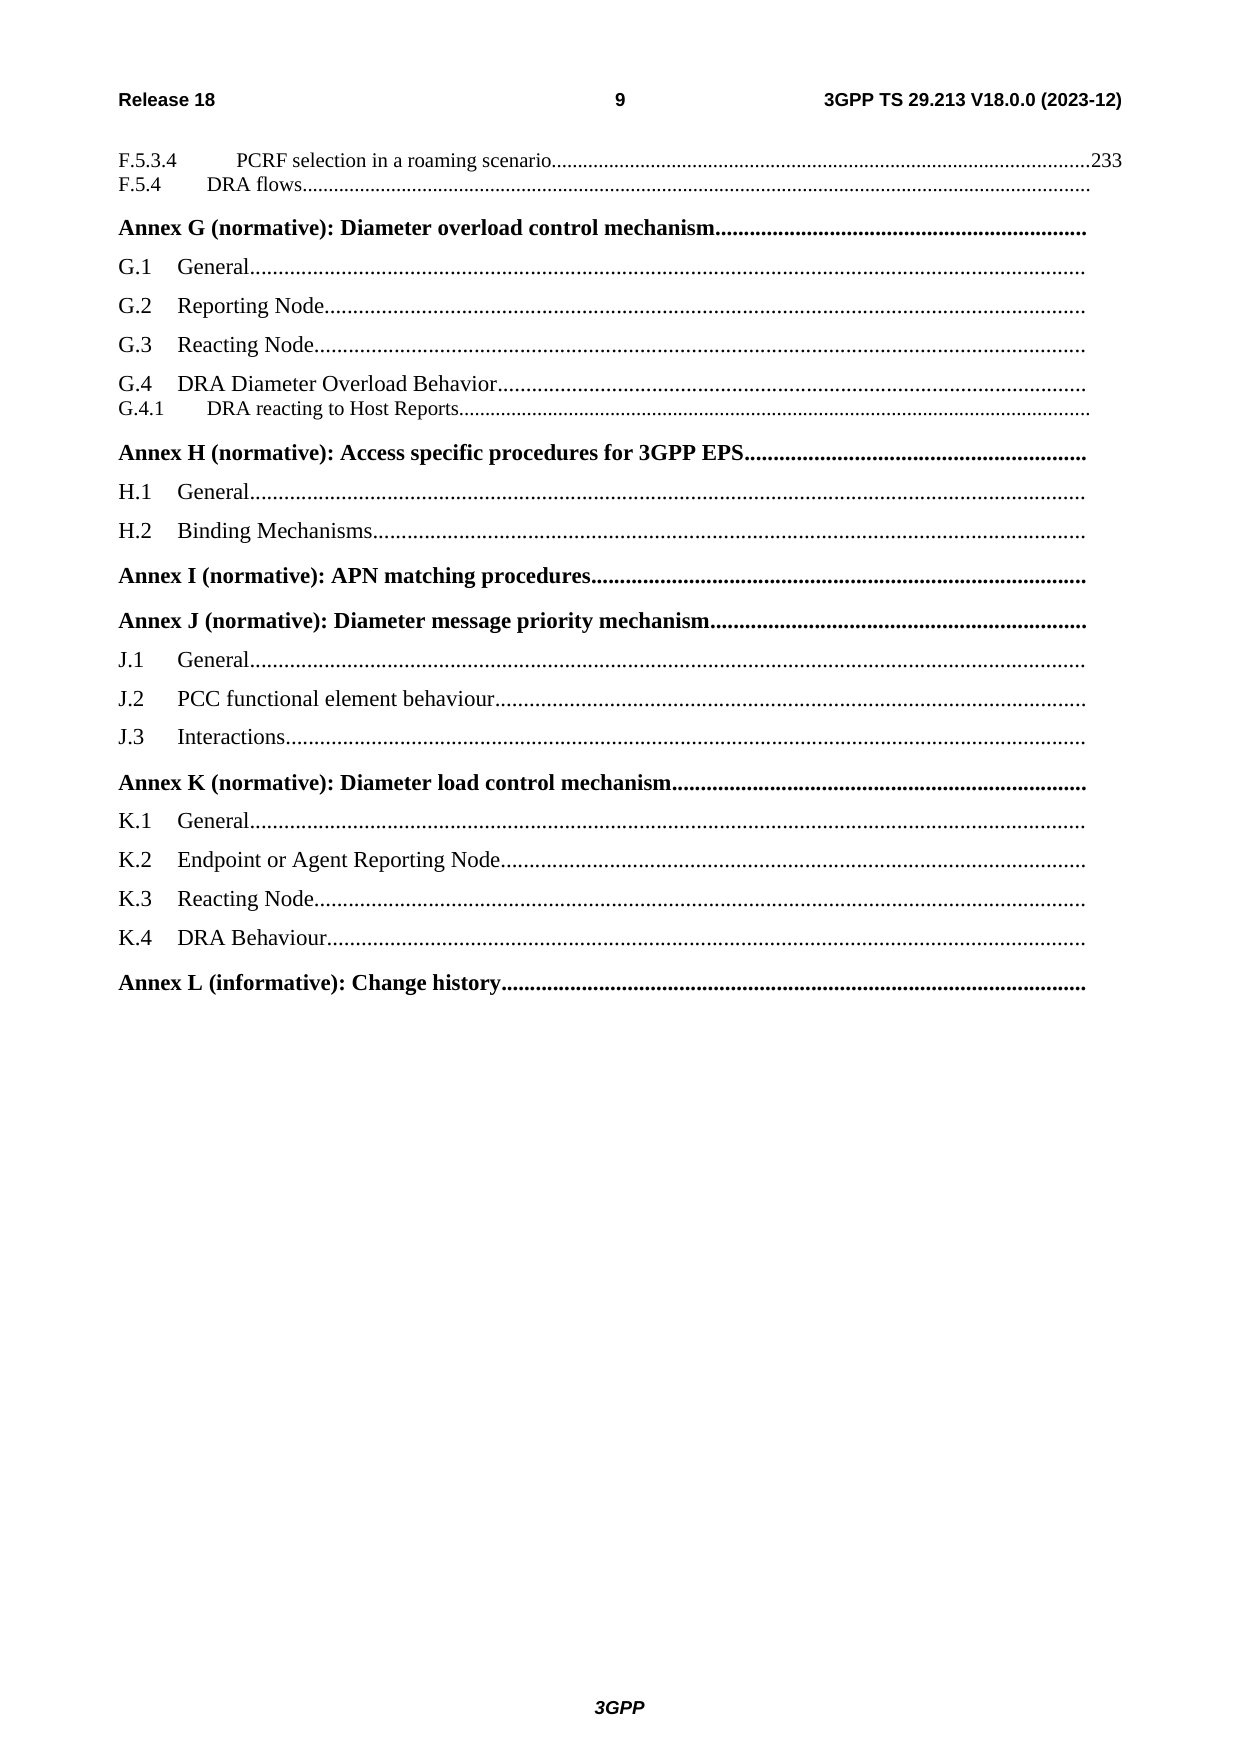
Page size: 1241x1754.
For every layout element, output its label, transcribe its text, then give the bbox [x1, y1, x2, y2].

text Annex H (normative): Access specific procedures for 3GPP EPS 236 [118, 439, 1078, 465]
text G.3 Reacting Node 234 [118, 331, 1078, 357]
text F.5.4 DRA flows 233 [118, 172, 1078, 196]
text G.1 General 234 [118, 253, 1078, 279]
text J.2 PCC functional element behaviour 237 [118, 684, 1078, 711]
text J.3 Interactions 238 [118, 723, 1078, 750]
text Annex K (normative): Diameter load control mechanism 238 [118, 768, 1078, 795]
text G.4 DRA Diameter Overload Behavior 234 [118, 370, 1078, 396]
text G.2 Reporting Node 234 [118, 292, 1078, 318]
text K.3 Reacting Node 238 [118, 885, 1078, 911]
text Annex G (normative): Diameter overload control mechanism 234 [118, 214, 1078, 241]
text Annex I (normative): APN matching procedures 237 [118, 562, 1078, 588]
text Annex L (informative): Change history 240 [118, 969, 1078, 995]
text H.2 Binding Mechanisms 236 [118, 517, 1078, 543]
text H.1 General 236 [118, 478, 1078, 504]
text F.5.3.4 PCRF selection in a roaming scenario 233 [118, 147, 1122, 172]
text G.4.1 DRA reacting to Host Reports 234 [118, 396, 1078, 420]
text Annex J (normative): Diameter message priority mechanism 237 [118, 607, 1078, 633]
text J.1 General 237 [118, 646, 1078, 672]
text K.4 DRA Behaviour 239 [118, 924, 1078, 950]
text K.2 Endpoint or Agent Reporting Node 238 [118, 846, 1078, 873]
text K.1 General 238 [118, 807, 1078, 834]
